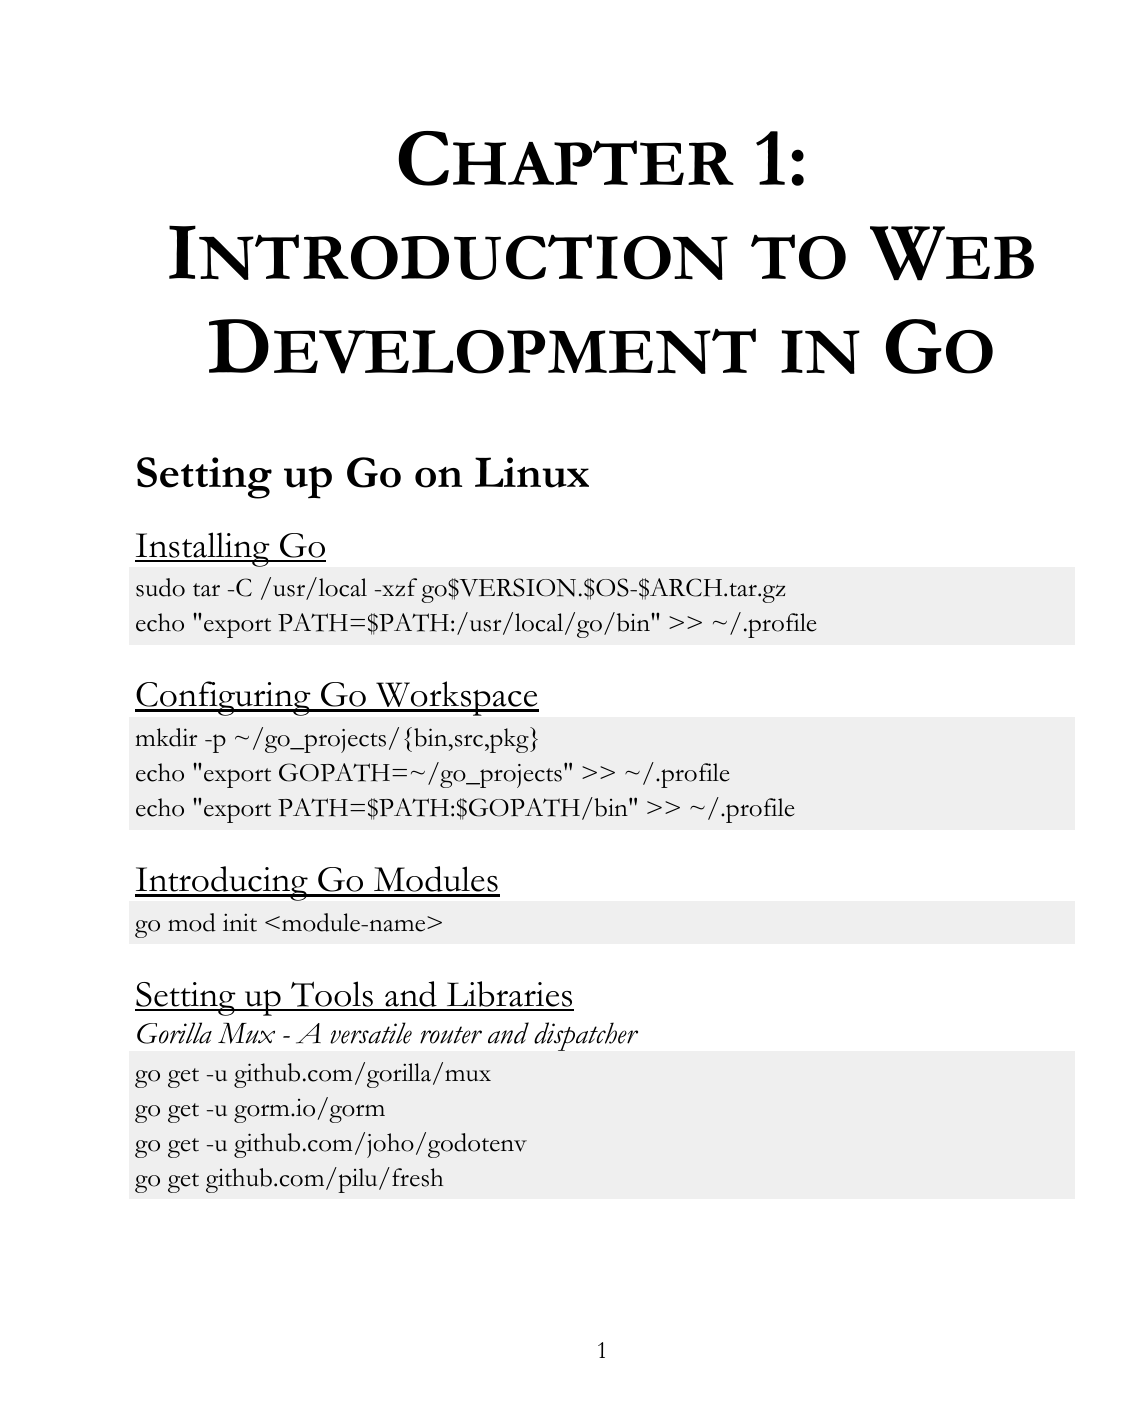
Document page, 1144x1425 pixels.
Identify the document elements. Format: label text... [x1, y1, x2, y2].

text go mod init <module-name> [129, 901, 1075, 944]
text Chapter 1: Introduction to Web Development in Go [135, 114, 1069, 395]
subtitle Setting up Go on Linux [135, 448, 1069, 500]
text echo "export PATH=$PATH:/usr/local/go/bin" >> ~/.profile [129, 602, 1075, 645]
subtitle Configuring Go Workspace [135, 674, 1069, 717]
text mkdir -p ~/go_projects/{bin,src,pkg} [129, 717, 1075, 752]
subtitle Gorilla Mux - A versatile router and dispatcher [135, 1016, 1069, 1051]
text go get -u github.com/joho/godotenv [129, 1121, 1075, 1156]
subtitle Setting up Tools and Libraries [135, 974, 1069, 1016]
subtitle Installing Go [135, 525, 1069, 567]
text go get github.com/pilu/fresh [129, 1156, 1075, 1199]
text echo "export PATH=$PATH:$GOPATH/bin" >> ~/.profile [129, 787, 1075, 830]
text sudo tar -C /usr/local -xzf go$VERSION.$OS-$ARCH.tar.gz [129, 567, 1075, 602]
subtitle Introducing Go Modules [135, 859, 1069, 901]
text go get -u gorm.io/gorm [129, 1086, 1075, 1121]
text echo "export GOPATH=~/go_projects" >> ~/.profile [129, 752, 1075, 787]
text go get -u github.com/gorilla/mux [129, 1051, 1075, 1086]
